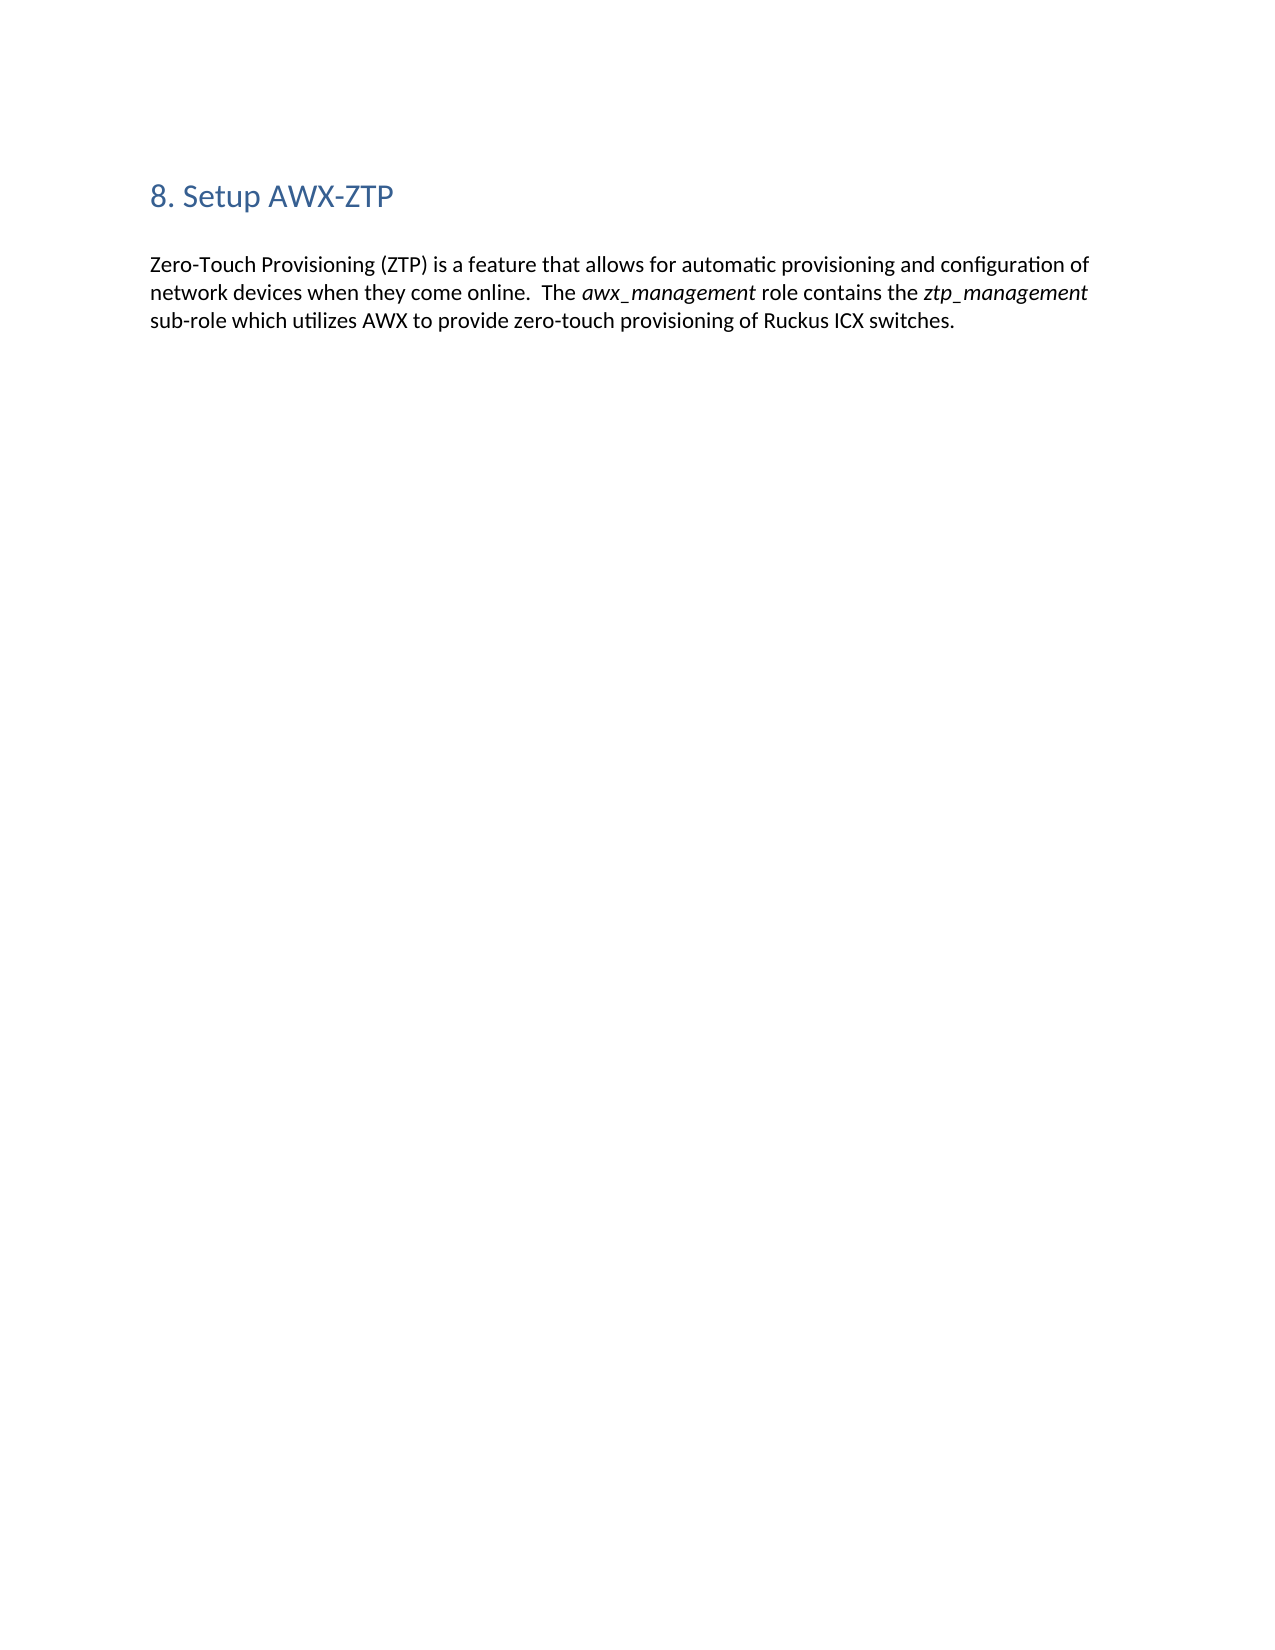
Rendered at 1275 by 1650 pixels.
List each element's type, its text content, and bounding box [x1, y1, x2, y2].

subtitle 8. Setup AWX-ZTP [150, 175, 1125, 216]
text Zero-Touch Provisioning (ZTP) is a feature that allows for automatic provisioning and configuration of network devices when they come online. The awx_management role contains the ztp_management sub-role which utilizes AWX to provide zero-touch provisioning of Ruckus ICX switches. [150, 250, 1125, 334]
